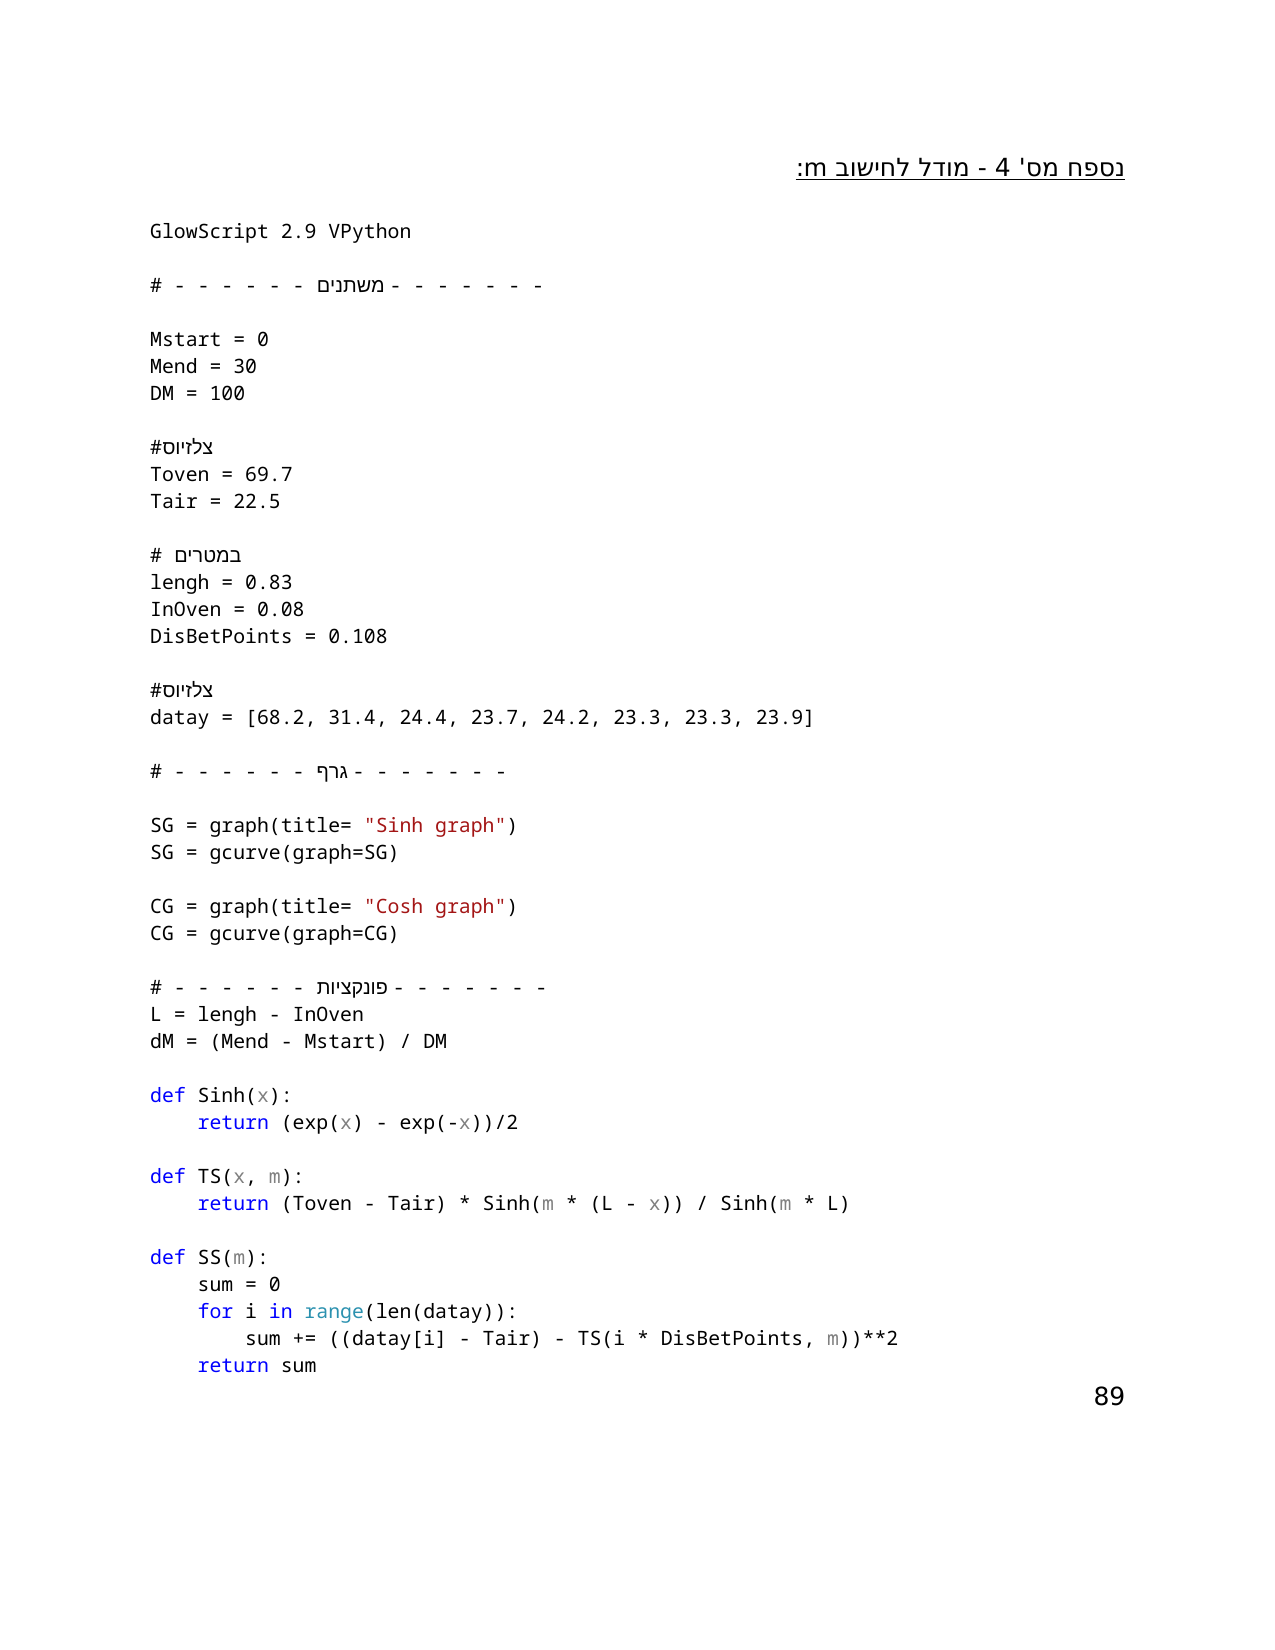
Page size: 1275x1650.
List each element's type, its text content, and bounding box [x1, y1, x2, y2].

text #צלזיוס [150, 433, 1125, 461]
text DisBetPoints = 0.108 [150, 622, 1125, 649]
text CG = gcurve(graph=CG) [150, 919, 1125, 946]
text sum += ((datay[i] - Tair) - TS(i * DisBetPoints, m))**2 [150, 1324, 1125, 1351]
subtitle נספח מס' 4 - מודל לחישוב m: [150, 150, 1125, 184]
text DM = 100 [150, 379, 1125, 407]
text def TS(x, m): [150, 1162, 1125, 1189]
text def Sinh(x): [150, 1081, 1125, 1108]
text for i in range(len(datay)): [150, 1297, 1125, 1324]
text return (exp(x) - exp(-x))/2 [150, 1108, 1125, 1135]
text SG = gcurve(graph=SG) [150, 838, 1125, 865]
text # - - - - - - פונקציות - - - - - - - [150, 973, 1125, 1000]
text return sum [150, 1351, 1125, 1378]
text sum = 0 [150, 1270, 1125, 1297]
text # במטרים [150, 541, 1125, 568]
text CG = graph(title= "Cosh graph") [150, 892, 1125, 919]
text L = lengh - InOven [150, 1000, 1125, 1027]
text datay = [68.2, 31.4, 24.4, 23.7, 24.2, 23.3, 23.3, 23.9] [150, 703, 1125, 730]
text return (Toven - Tair) * Sinh(m * (L - x)) / Sinh(m * L) [150, 1189, 1125, 1216]
text SG = graph(title= "Sinh graph") [150, 811, 1125, 838]
text InOven = 0.08 [150, 595, 1125, 622]
text # - - - - - - משתנים - - - - - - - [150, 272, 1125, 299]
text Mstart = 0 [150, 326, 1125, 353]
text lengh = 0.83 [150, 568, 1125, 595]
text Tair = 22.5 [150, 487, 1125, 514]
text Mend = 30 [150, 353, 1125, 379]
text #צלזיוס [150, 676, 1125, 703]
text GlowScript 2.9 VPython [150, 218, 1125, 245]
text def SS(m): [150, 1243, 1125, 1270]
text dM = (Mend - Mstart) / DM [150, 1027, 1125, 1054]
text Toven = 69.7 [150, 461, 1125, 487]
text # - - - - - - גרף - - - - - - - [150, 757, 1125, 784]
